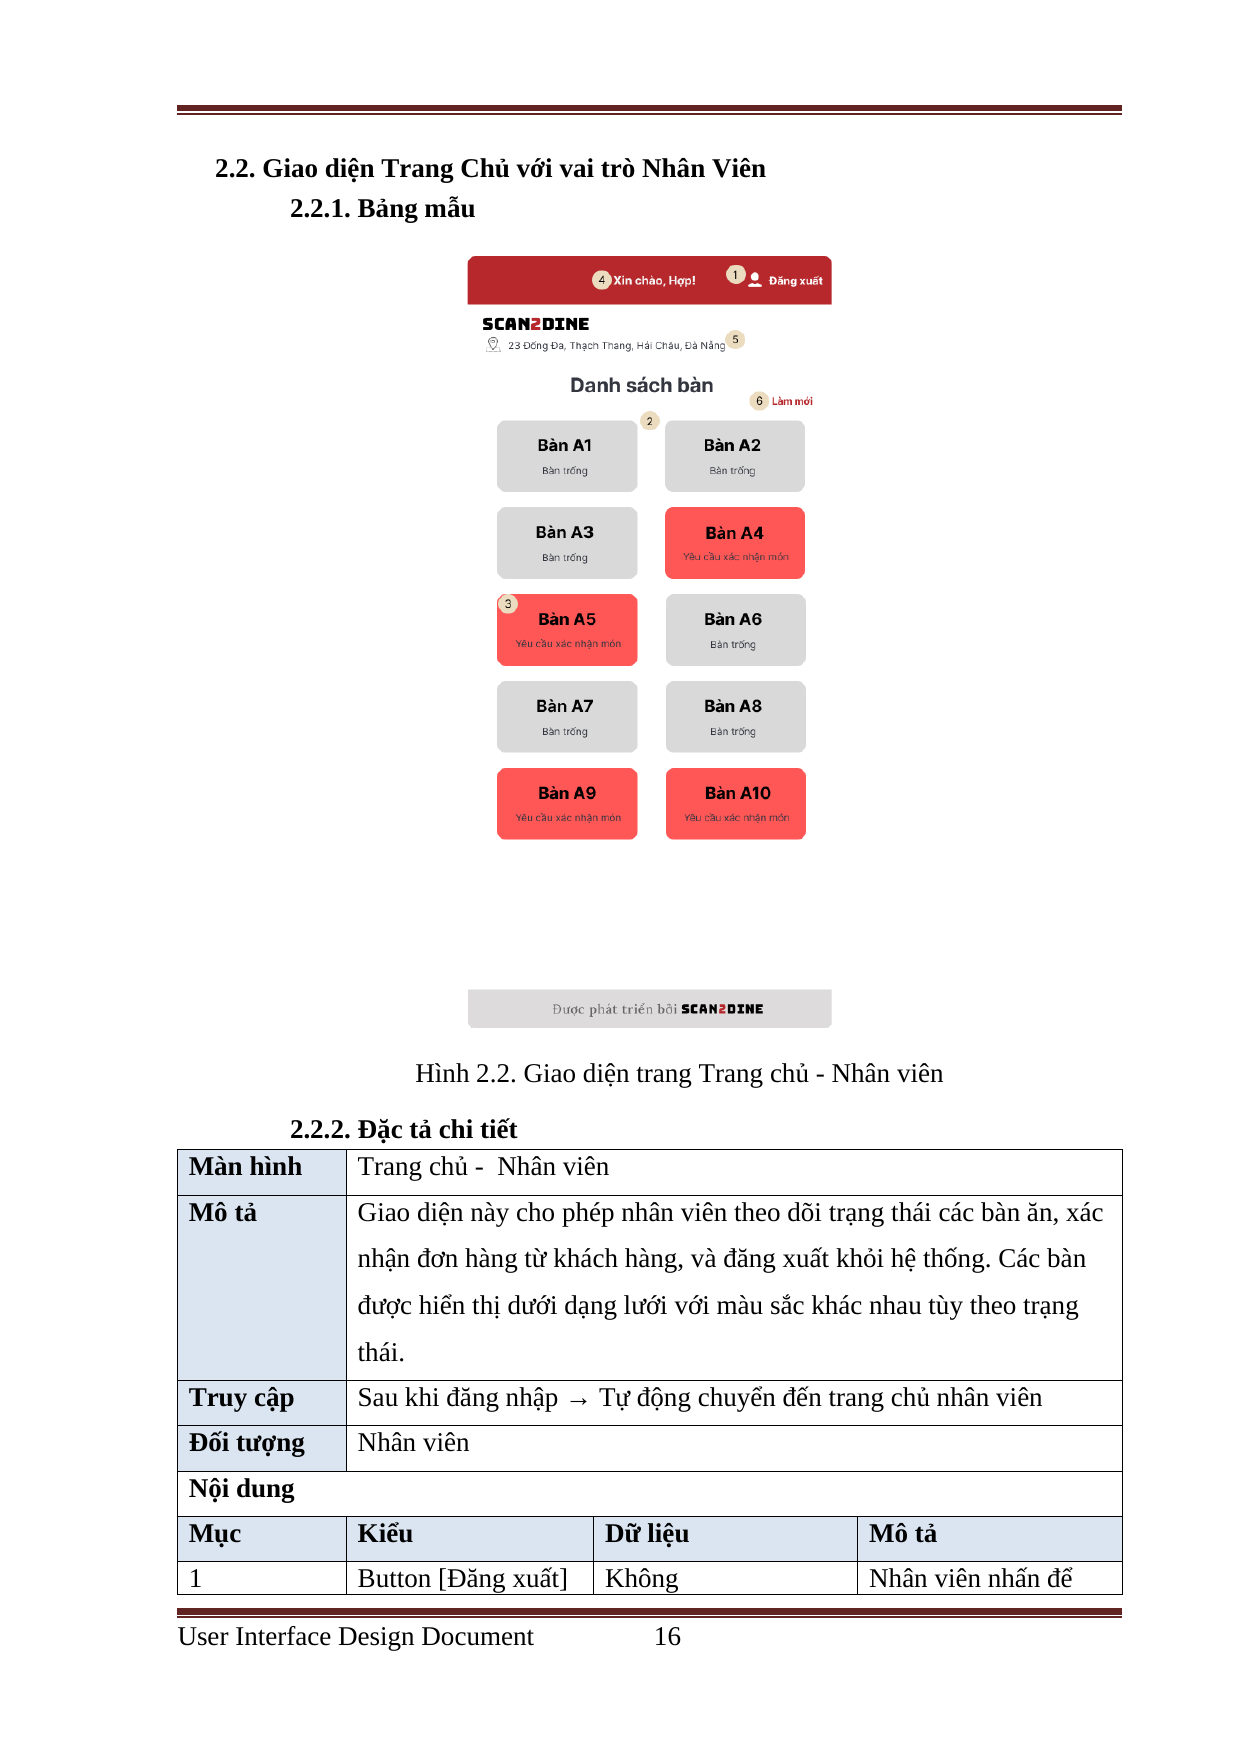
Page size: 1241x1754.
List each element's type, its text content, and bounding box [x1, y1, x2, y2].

subtitle 2.2. Giao diện Trang Chủ với vai trò Nhân Viên [177, 152, 1122, 183]
subtitle 2.2.2. Đặc tả chi tiết [252, 1114, 1122, 1145]
table_cell Kiểu [347, 1517, 593, 1561]
table_cell Sau khi đăng nhập → Tự động chuyển đến trang chủ nhân viên [347, 1381, 1122, 1425]
table_header Trang chủ - Nhân viên [347, 1150, 1122, 1195]
table_cell Mô tả [858, 1517, 1122, 1561]
table_cell Đối tượng [178, 1426, 346, 1471]
table_header Màn hình [178, 1150, 346, 1195]
table_cell 1 [178, 1562, 346, 1593]
table_cell Mục [178, 1517, 346, 1561]
table_cell Nhân viên [347, 1426, 1122, 1471]
table_cell Giao diện này cho phép nhân viên theo dõi trạng thái các bàn ăn, xác nhận đơn hàng từ khách hàng, và đăng xuất khỏi hệ thống. Các bàn được hiển thị dưới dạng lưới với màu sắc khác nhau tùy theo trạng thái. [347, 1196, 1122, 1380]
table_cell Truy cập [178, 1381, 346, 1425]
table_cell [858, 1562, 1122, 1593]
subtitle 2.2.1. Bảng mẫu [252, 192, 1122, 223]
table_cell Button [Đăng xuất] [347, 1562, 593, 1593]
table_cell Nội dung [178, 1472, 1122, 1516]
picture [467, 256, 832, 1028]
table_cell Không [594, 1562, 857, 1593]
table_cell Mô tả [178, 1196, 346, 1380]
table_cell Dữ liệu [594, 1517, 857, 1561]
list Hình 2.2. Giao diện trang Trang chủ - Nhân viên [237, 1057, 1122, 1088]
